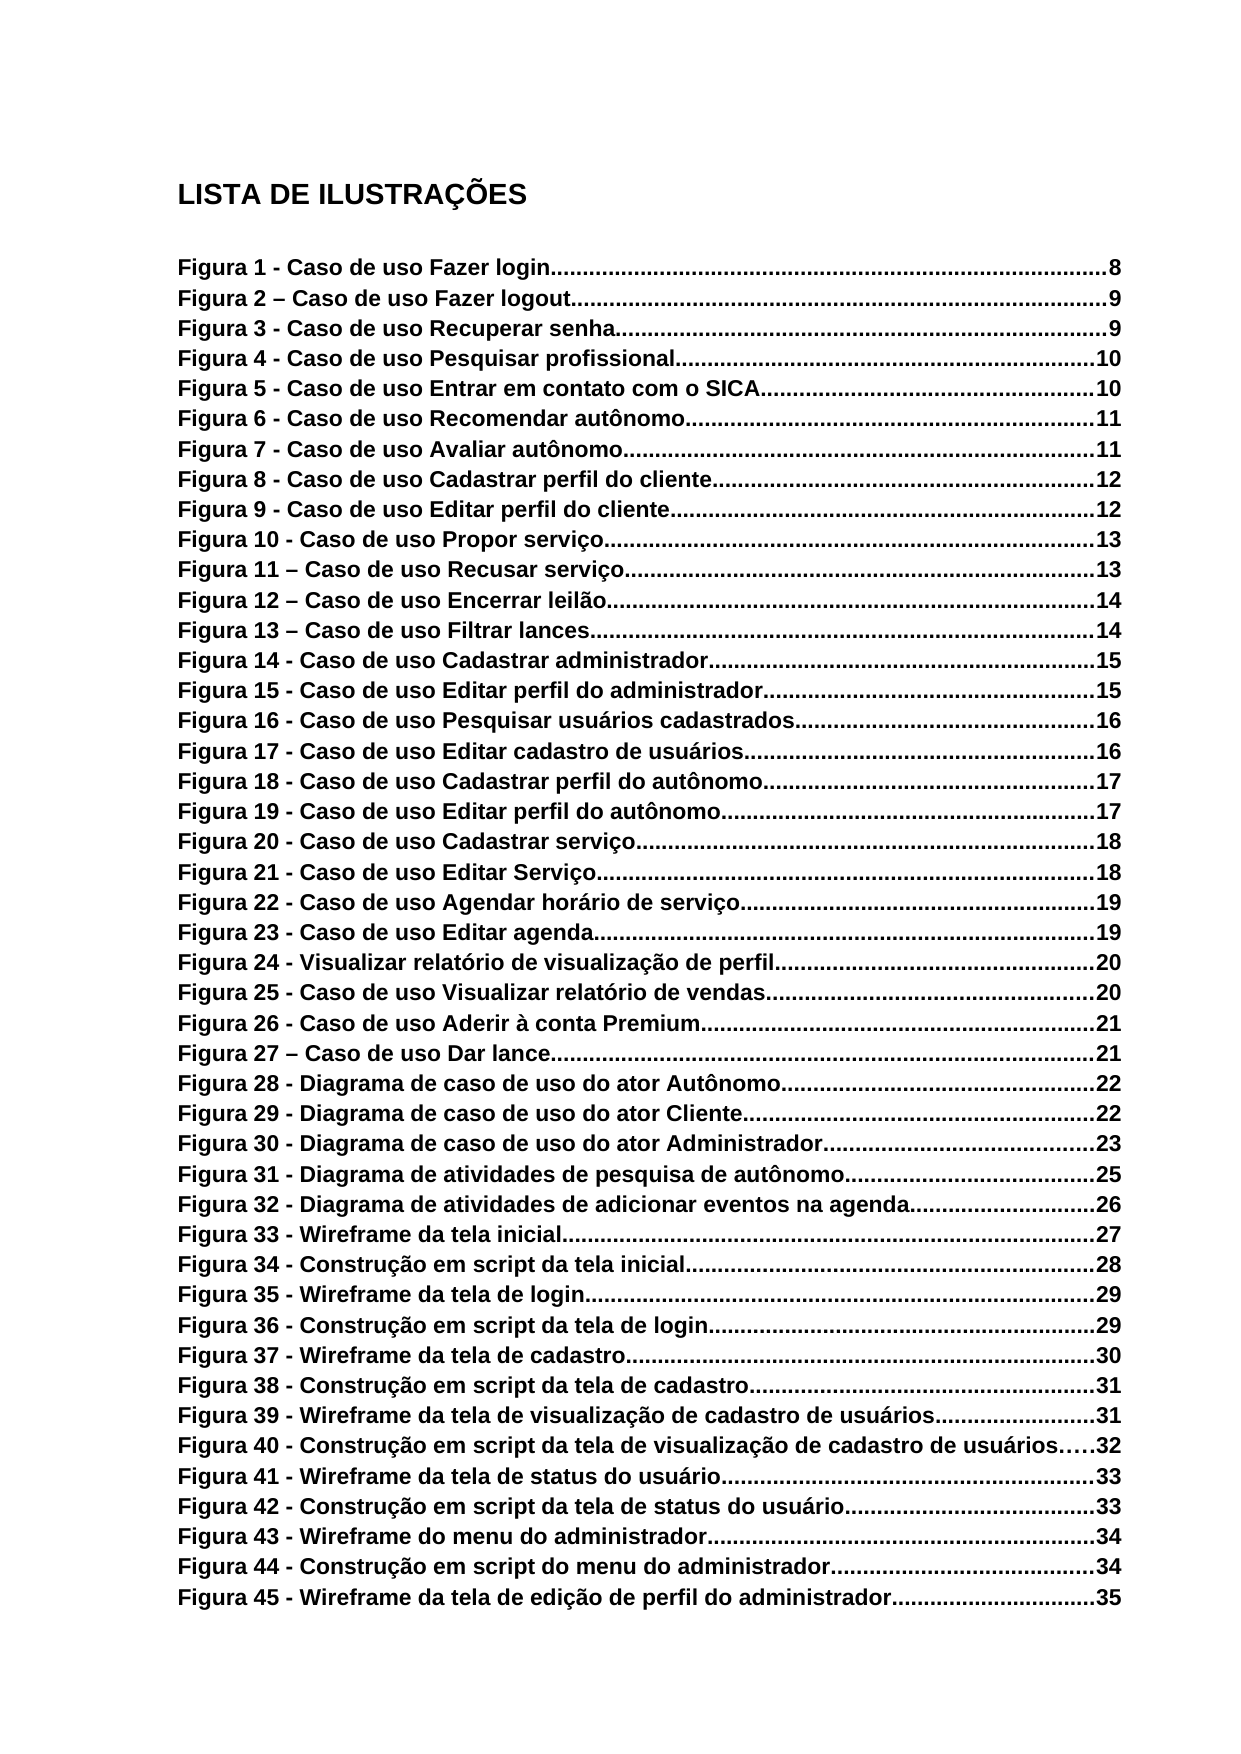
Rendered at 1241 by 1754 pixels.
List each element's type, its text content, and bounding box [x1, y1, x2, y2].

text Figura 5 - Caso de uso Entrar em contato com o SICA 10 [177, 375, 1122, 401]
text Figura 44 - Construção em script do menu do administrador 34 [177, 1553, 1122, 1579]
text Figura 32 - Diagrama de atividades de adicionar eventos na agenda 26 [177, 1191, 1122, 1217]
text Figura 17 - Caso de uso Editar cadastro de usuários 16 [177, 738, 1122, 764]
text Figura 41 - Wireframe da tela de status do usuário 33 [177, 1463, 1122, 1489]
text Figura 3 - Caso de uso Recuperar senha 9 [177, 315, 1122, 341]
text Figura 26 - Caso de uso Aderir à conta Premium 21 [177, 1009, 1122, 1036]
text Figura 40 - Construção em script da tela de visualização de cadastro de usuários 32 [177, 1432, 1122, 1459]
text Figura 18 - Caso de uso Cadastrar perfil do autônomo 17 [177, 768, 1122, 794]
text Figura 12 – Caso de uso Encerrar leilão 14 [177, 587, 1122, 613]
text Figura 45 - Wireframe da tela de edição de perfil do administrador 35 [177, 1583, 1122, 1610]
text Figura 37 - Wireframe da tela de cadastro 30 [177, 1342, 1122, 1368]
text Figura 27 – Caso de uso Dar lance 21 [177, 1040, 1122, 1066]
text Figura 7 - Caso de uso Avaliar autônomo 11 [177, 436, 1122, 462]
text Figura 15 - Caso de uso Editar perfil do administrador 15 [177, 677, 1122, 703]
text Figura 42 - Construção em script da tela de status do usuário 33 [177, 1493, 1122, 1519]
text Figura 38 - Construção em script da tela de cadastro 31 [177, 1372, 1122, 1398]
text Figura 20 - Caso de uso Cadastrar serviço 18 [177, 828, 1122, 854]
text Figura 4 - Caso de uso Pesquisar profissional 10 [177, 345, 1122, 371]
text Figura 11 – Caso de uso Recusar serviço 13 [177, 556, 1122, 583]
text Figura 35 - Wireframe da tela de login 29 [177, 1281, 1122, 1308]
text Figura 1 - Caso de uso Fazer login 8 [177, 254, 1122, 281]
text Figura 10 - Caso de uso Propor serviço 13 [177, 526, 1122, 552]
text Figura 31 - Diagrama de atividades de pesquisa de autônomo 25 [177, 1161, 1122, 1187]
text Figura 30 - Diagrama de caso de uso do ator Administrador 23 [177, 1130, 1122, 1157]
text Figura 43 - Wireframe do menu do administrador 34 [177, 1523, 1122, 1549]
text Figura 39 - Wireframe da tela de visualização de cadastro de usuários 31 [177, 1402, 1122, 1428]
text Figura 34 - Construção em script da tela inicial 28 [177, 1251, 1122, 1277]
text Figura 16 - Caso de uso Pesquisar usuários cadastrados 16 [177, 707, 1122, 734]
text Figura 25 - Caso de uso Visualizar relatório de vendas 20 [177, 979, 1122, 1006]
text Figura 19 - Caso de uso Editar perfil do autônomo 17 [177, 798, 1122, 824]
text Figura 14 - Caso de uso Cadastrar administrador 15 [177, 647, 1122, 673]
text Figura 23 - Caso de uso Editar agenda 19 [177, 919, 1122, 945]
text Figura 36 - Construção em script da tela de login 29 [177, 1312, 1122, 1338]
text Figura 21 - Caso de uso Editar Serviço 18 [177, 858, 1122, 885]
text Figura 8 - Caso de uso Cadastrar perfil do cliente 12 [177, 466, 1122, 492]
text LISTA DE ILUSTRAÇÕES [177, 177, 1122, 211]
text Figura 22 - Caso de uso Agendar horário de serviço 19 [177, 889, 1122, 915]
text Figura 9 - Caso de uso Editar perfil do cliente 12 [177, 496, 1122, 522]
text Figura 13 – Caso de uso Filtrar lances 14 [177, 617, 1122, 643]
text Figura 33 - Wireframe da tela inicial 27 [177, 1221, 1122, 1247]
text Figura 28 - Diagrama de caso de uso do ator Autônomo 22 [177, 1070, 1122, 1096]
text Figura 6 - Caso de uso Recomendar autônomo 11 [177, 405, 1122, 432]
text Figura 29 - Diagrama de caso de uso do ator Cliente 22 [177, 1100, 1122, 1126]
text Figura 2 – Caso de uso Fazer logout 9 [177, 284, 1122, 311]
text Figura 24 - Visualizar relatório de visualização de perfil 20 [177, 949, 1122, 975]
